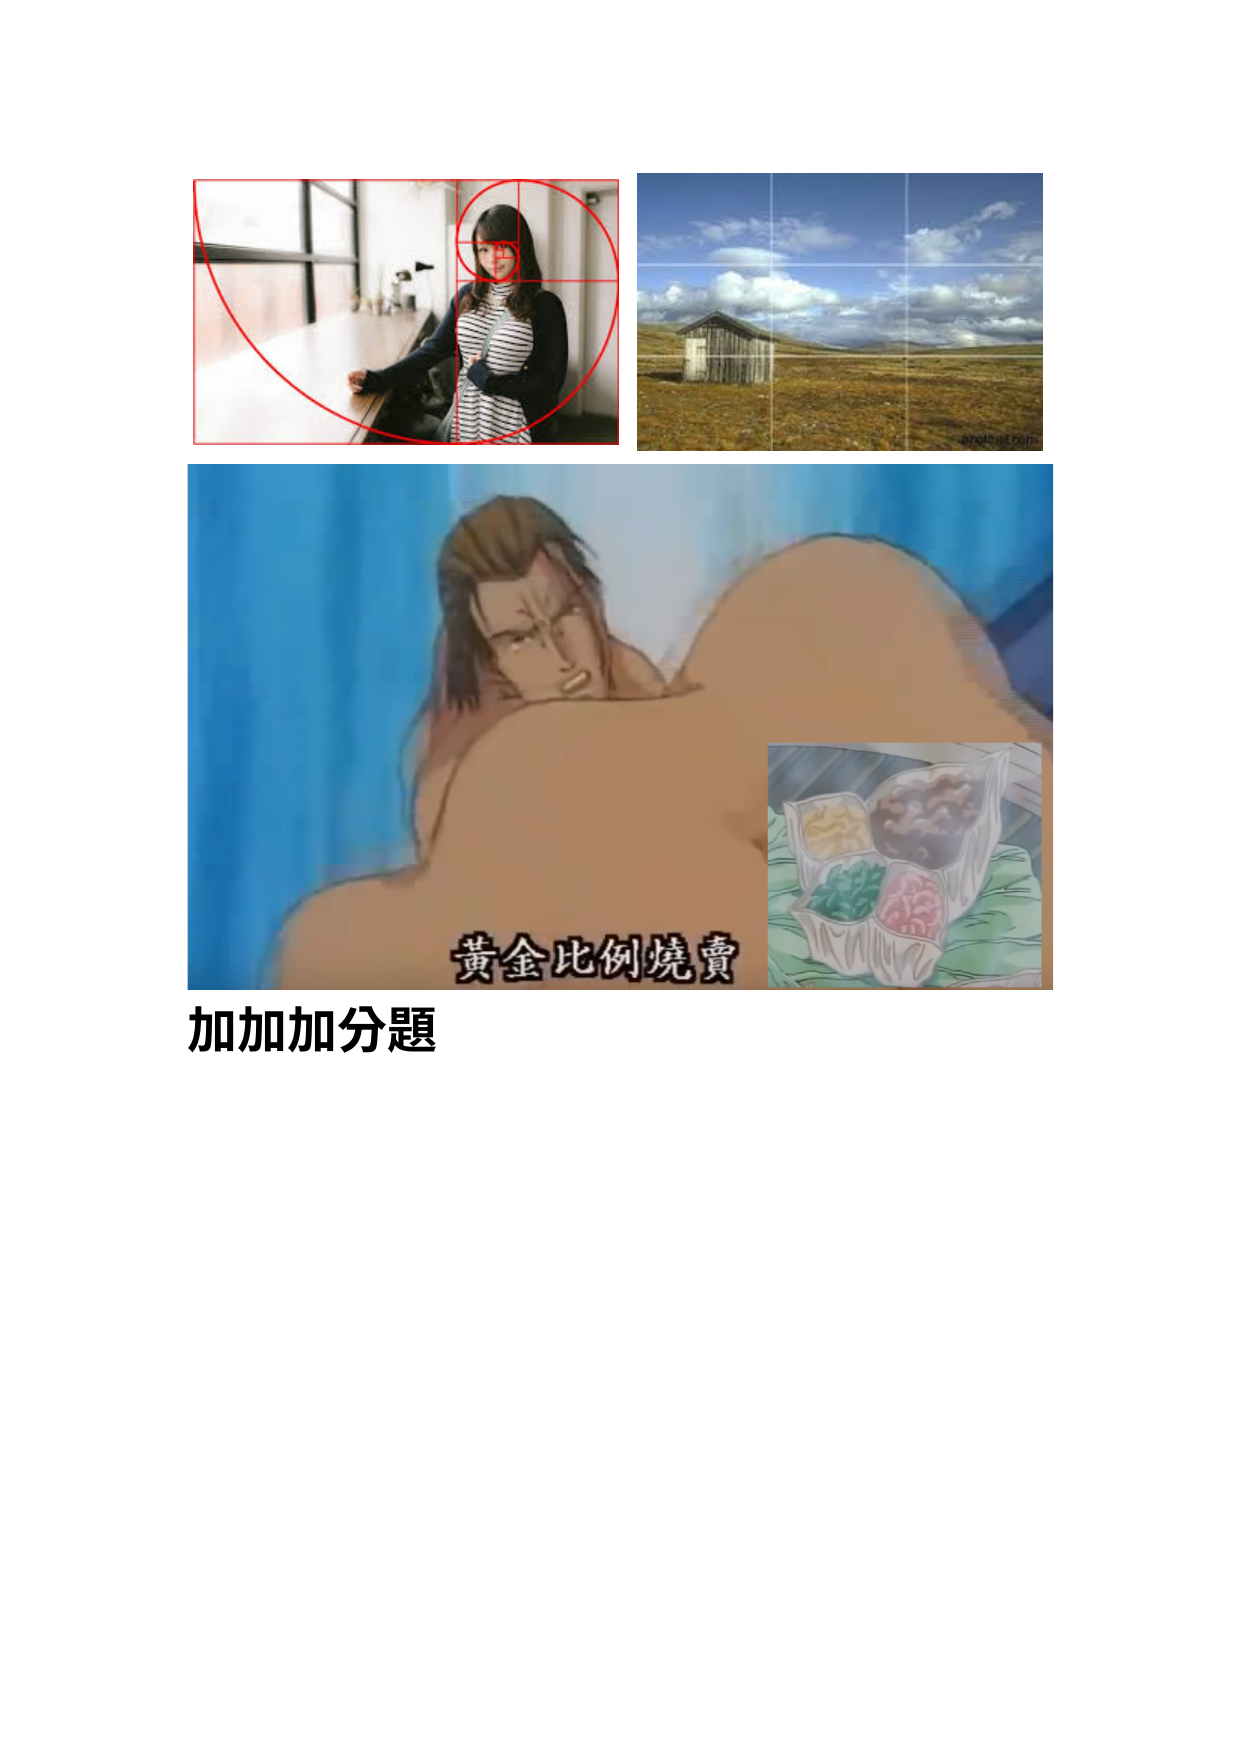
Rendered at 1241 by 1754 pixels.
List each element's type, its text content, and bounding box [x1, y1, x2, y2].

picture [187, 164, 1054, 990]
subtitle 加加加分題 [187, 990, 1053, 1064]
